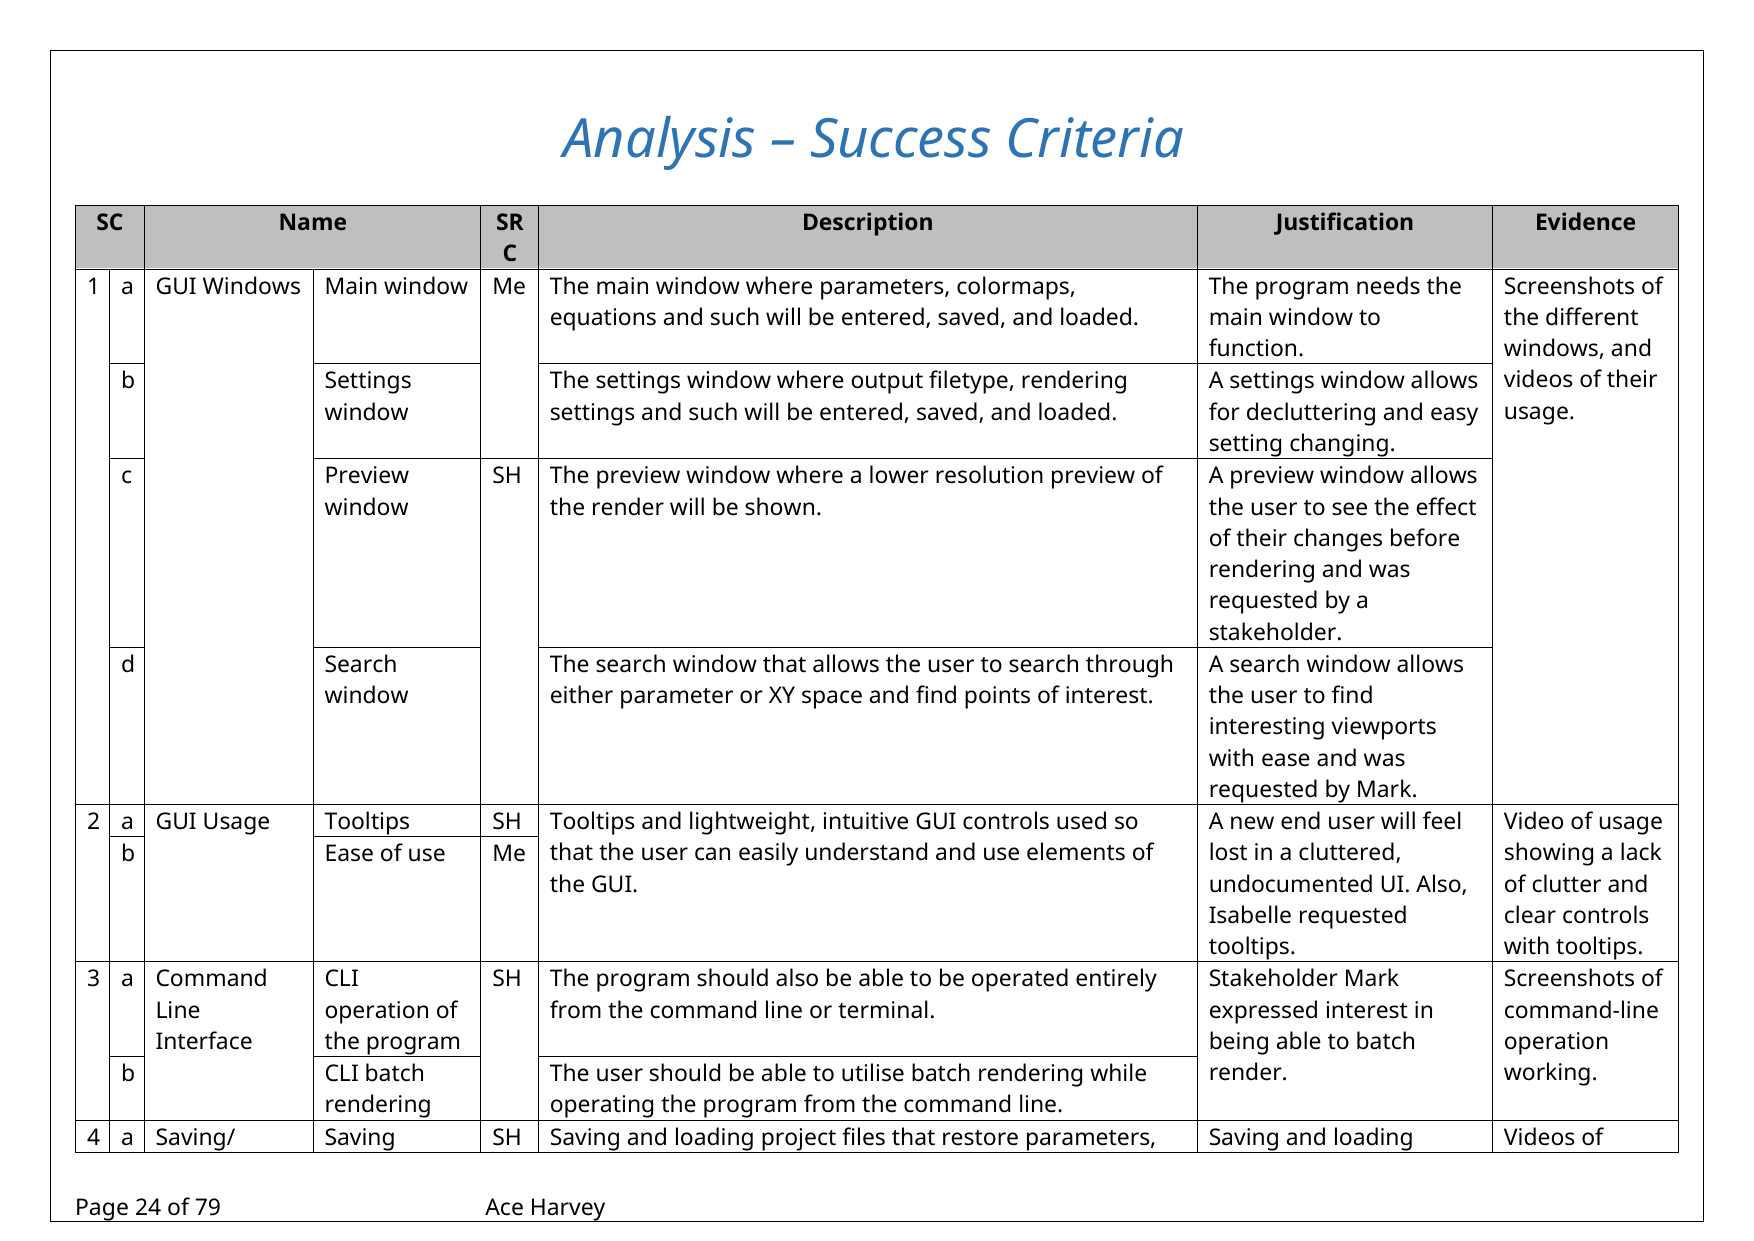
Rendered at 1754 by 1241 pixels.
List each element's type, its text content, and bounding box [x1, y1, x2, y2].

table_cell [314, 1121, 480, 1152]
table_cell 1 [76, 270, 109, 804]
table_cell The program needs the main window to function. [1198, 270, 1492, 363]
table_cell The user should be able to utilise batch rendering while operating the program from the command line. [539, 1057, 1197, 1119]
table_cell 3 [76, 962, 109, 1119]
table_cell The program should also be able to be operated entirely from the command line or terminal. [539, 962, 1197, 1056]
table_cell Settings window [314, 364, 480, 458]
table_cell Stakeholder Mark expressed interest in being able to batch render. [1198, 962, 1492, 1119]
table_cell b [110, 1057, 144, 1119]
table_cell The settings window where output filetype, rendering settings and such will be entered, saved, and loaded. [539, 364, 1197, 458]
table_cell a [110, 805, 144, 836]
table_cell The main window where parameters, colormaps, equations and such will be entered, saved, and loaded. [539, 270, 1197, 363]
table_cell Tooltips and lightweight, intuitive GUI controls used so that the user can easily understand and use elements of the GUI. [539, 805, 1197, 961]
table_cell Search window [314, 648, 480, 804]
table_cell GUI Windows [145, 270, 313, 804]
table_cell a [110, 962, 144, 1056]
table_cell 2 [76, 805, 109, 961]
table_cell Tooltips [314, 805, 480, 836]
table_cell Video of usage showing a lack of clutter and clear controls with tooltips. [1493, 805, 1678, 961]
table_cell Me [481, 837, 538, 961]
table_cell GUI Usage [145, 805, 313, 961]
table_cell A new end user will feel lost in a cluttered, undocumented UI. Also, Isabelle requested tooltips. [1198, 805, 1492, 961]
table_cell Screenshots of the different windows, and videos of their usage. [1493, 270, 1678, 804]
table_cell Main window [314, 270, 480, 363]
table_cell SH [481, 805, 538, 836]
table_cell SH [481, 962, 538, 1119]
table_cell SH [481, 1121, 538, 1152]
table_cell c [110, 459, 144, 647]
table_header Justification [1198, 206, 1492, 268]
table_cell A settings window allows for decluttering and easy setting changing. [1198, 364, 1492, 458]
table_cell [1493, 1121, 1678, 1152]
table_header Name [145, 206, 480, 268]
table_cell The search window that allows the user to search through either parameter or XY space and find points of interest. [539, 648, 1197, 804]
table_cell A preview window allows the user to see the effect of their changes before rendering and was requested by a stakeholder. [1198, 459, 1492, 647]
table_cell a [110, 1121, 144, 1152]
table_cell Me [481, 270, 538, 458]
table_header SRC [481, 206, 538, 268]
table_cell a [110, 270, 144, 363]
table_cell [1198, 1121, 1492, 1152]
table_cell Command Line Interface [145, 962, 313, 1119]
table_cell CLI batch rendering [314, 1057, 480, 1119]
table_header Evidence [1493, 206, 1678, 268]
table_cell SH [481, 459, 538, 804]
table_cell Screenshots of command-line operation working. [1493, 962, 1678, 1119]
table_cell Preview window [314, 459, 480, 647]
table_header Description [539, 206, 1197, 268]
table_cell The preview window where a lower resolution preview of the render will be shown. [539, 459, 1197, 647]
table_cell 4 [76, 1121, 109, 1152]
table_cell b [110, 364, 144, 458]
table_cell Saving/Loading [145, 1121, 313, 1152]
table_cell d [110, 648, 144, 804]
table_cell A search window allows the user to find interesting viewports with ease and was requested by Mark. [1198, 648, 1492, 804]
table_cell Ease of use [314, 837, 480, 961]
subtitle Analysis – Success Criteria [75, 100, 1679, 174]
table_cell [539, 1121, 1197, 1152]
table_cell b [110, 837, 144, 961]
table_header SC [76, 206, 144, 268]
table_cell CLI operation of the program [314, 962, 480, 1056]
